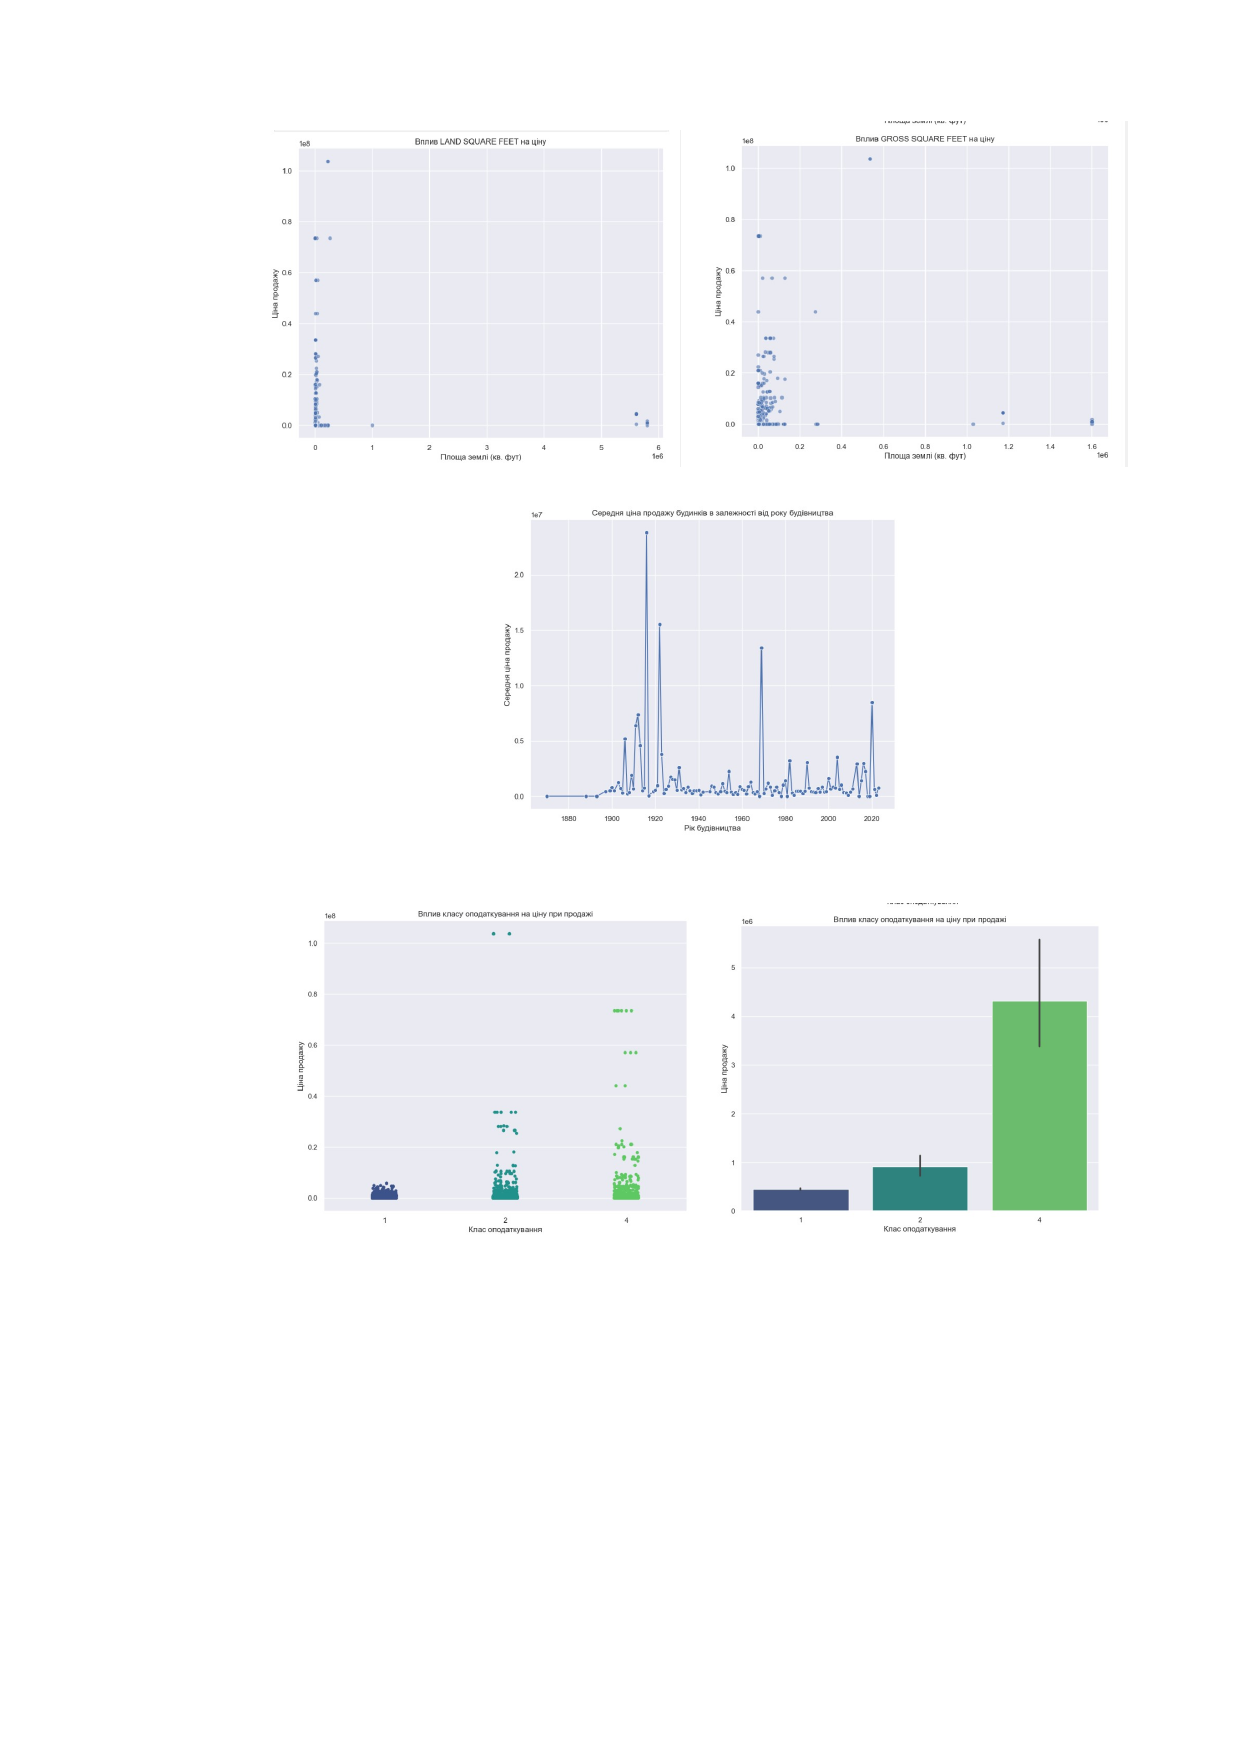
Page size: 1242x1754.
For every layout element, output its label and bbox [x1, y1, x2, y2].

picture [275, 906, 696, 1236]
picture [258, 130, 681, 467]
picture [701, 903, 1112, 1236]
picture [687, 121, 1128, 467]
picture [487, 506, 899, 837]
